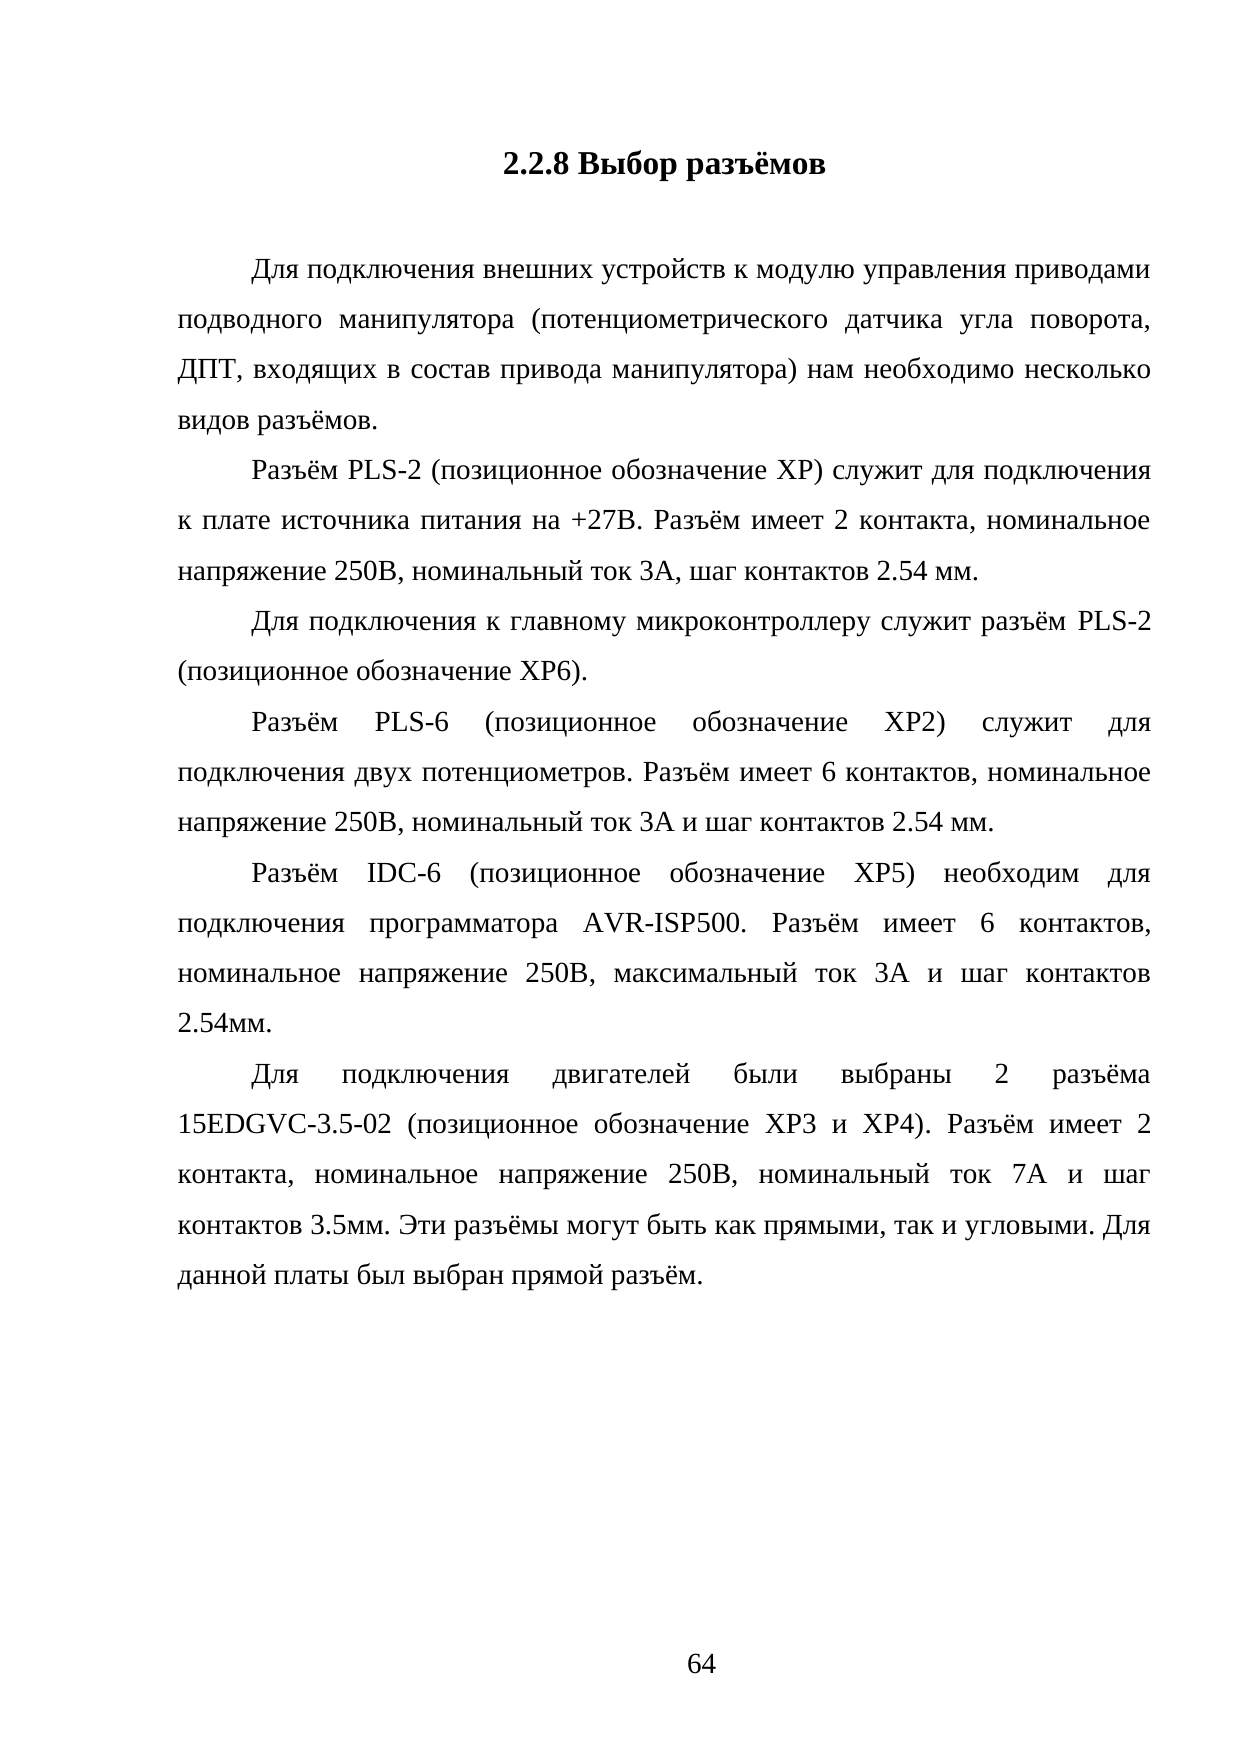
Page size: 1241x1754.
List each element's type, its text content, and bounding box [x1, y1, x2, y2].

text Для подключения двигателей были выбраны 2 разъёма 15EDGVC-3.5-02 (позиционное обозначение ХР3 и ХР4). Разъём имеет 2 контакта, номинальное напряжение 250В, номинальный ток 7А и шаг контактов 3.5мм. Эти разъёмы могут быть как прямыми, так и угловыми. Для данной платы был выбран прямой разъём. [177, 1056, 1152, 1291]
text Разъём PLS-2 (позиционное обозначение ХР) служит для подключения к плате источника питания на +27В. Разъём имеет 2 контакта, номинальное напряжение 250В, номинальный ток 3А, шаг контактов 2.54 мм. [177, 452, 1152, 586]
text Разъём IDC-6 (позиционное обозначение ХР5) необходим для подключения программатора AVR-ISP500. Разъём имеет 6 контактов, номинальное напряжение 250В, максимальный ток 3А и шаг контактов 2.54мм. [177, 855, 1152, 1039]
subtitle 2.2.8 Выбор разъёмов [177, 143, 1152, 181]
text Для подключения внешних устройств к модулю управления приводами подводного манипулятора (потенциометрического датчика угла поворота, ДПТ, входящих в состав привода манипулятора) нам необходимо несколько видов разъёмов. [177, 251, 1152, 435]
text Разъём PLS-6 (позиционное обозначение ХР2) служит для подключения двух потенциометров. Разъём имеет 6 контактов, номинальное напряжение 250В, номинальный ток 3А и шаг контактов 2.54 мм. [177, 704, 1152, 838]
text Для подключения к главному микроконтроллеру служит разъём PLS-2 (позиционное обозначение ХР6). [177, 603, 1152, 687]
